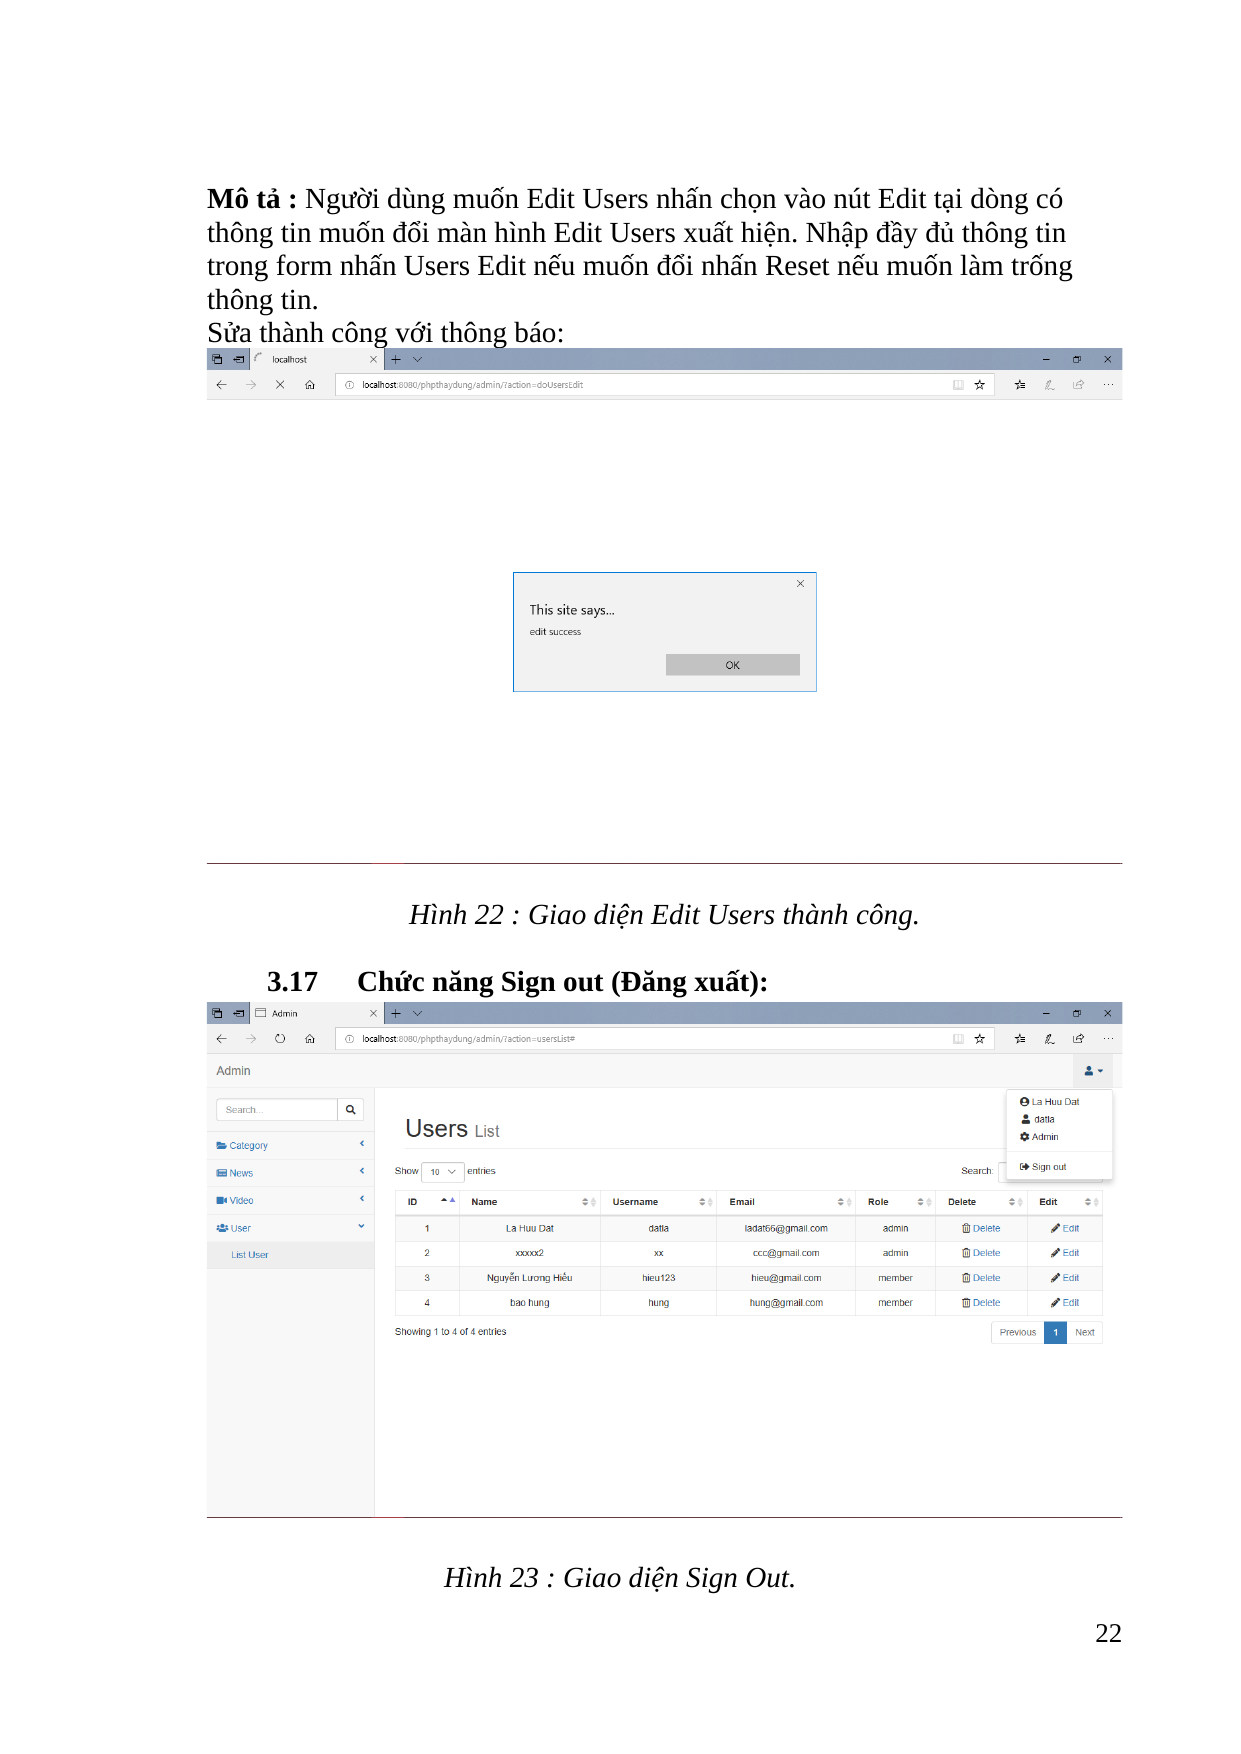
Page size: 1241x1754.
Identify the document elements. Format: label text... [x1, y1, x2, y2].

text Hình 23 : Giao diện Sign Out. [118, 1560, 1122, 1594]
picture [206, 348, 1123, 864]
text Sửa thành công với thông báo: [207, 315, 1122, 348]
subtitle Chức năng Sign out (Đăng xuất): [267, 964, 1122, 998]
text Mô tả : Người dùng muốn Edit Users nhấn chọn vào nút Edit tại dòng có thông tin muốn đổi màn hình Edit Users xuất hiện. Nhập đầy đủ thông tin trong form nhấn Users Edit nếu muốn đổi nhấn Reset nếu muốn làm trống thông tin. [207, 181, 1122, 315]
text Hình 22 : Giao diện Edit Users thành công. [207, 897, 1122, 931]
picture [206, 1002, 1123, 1518]
